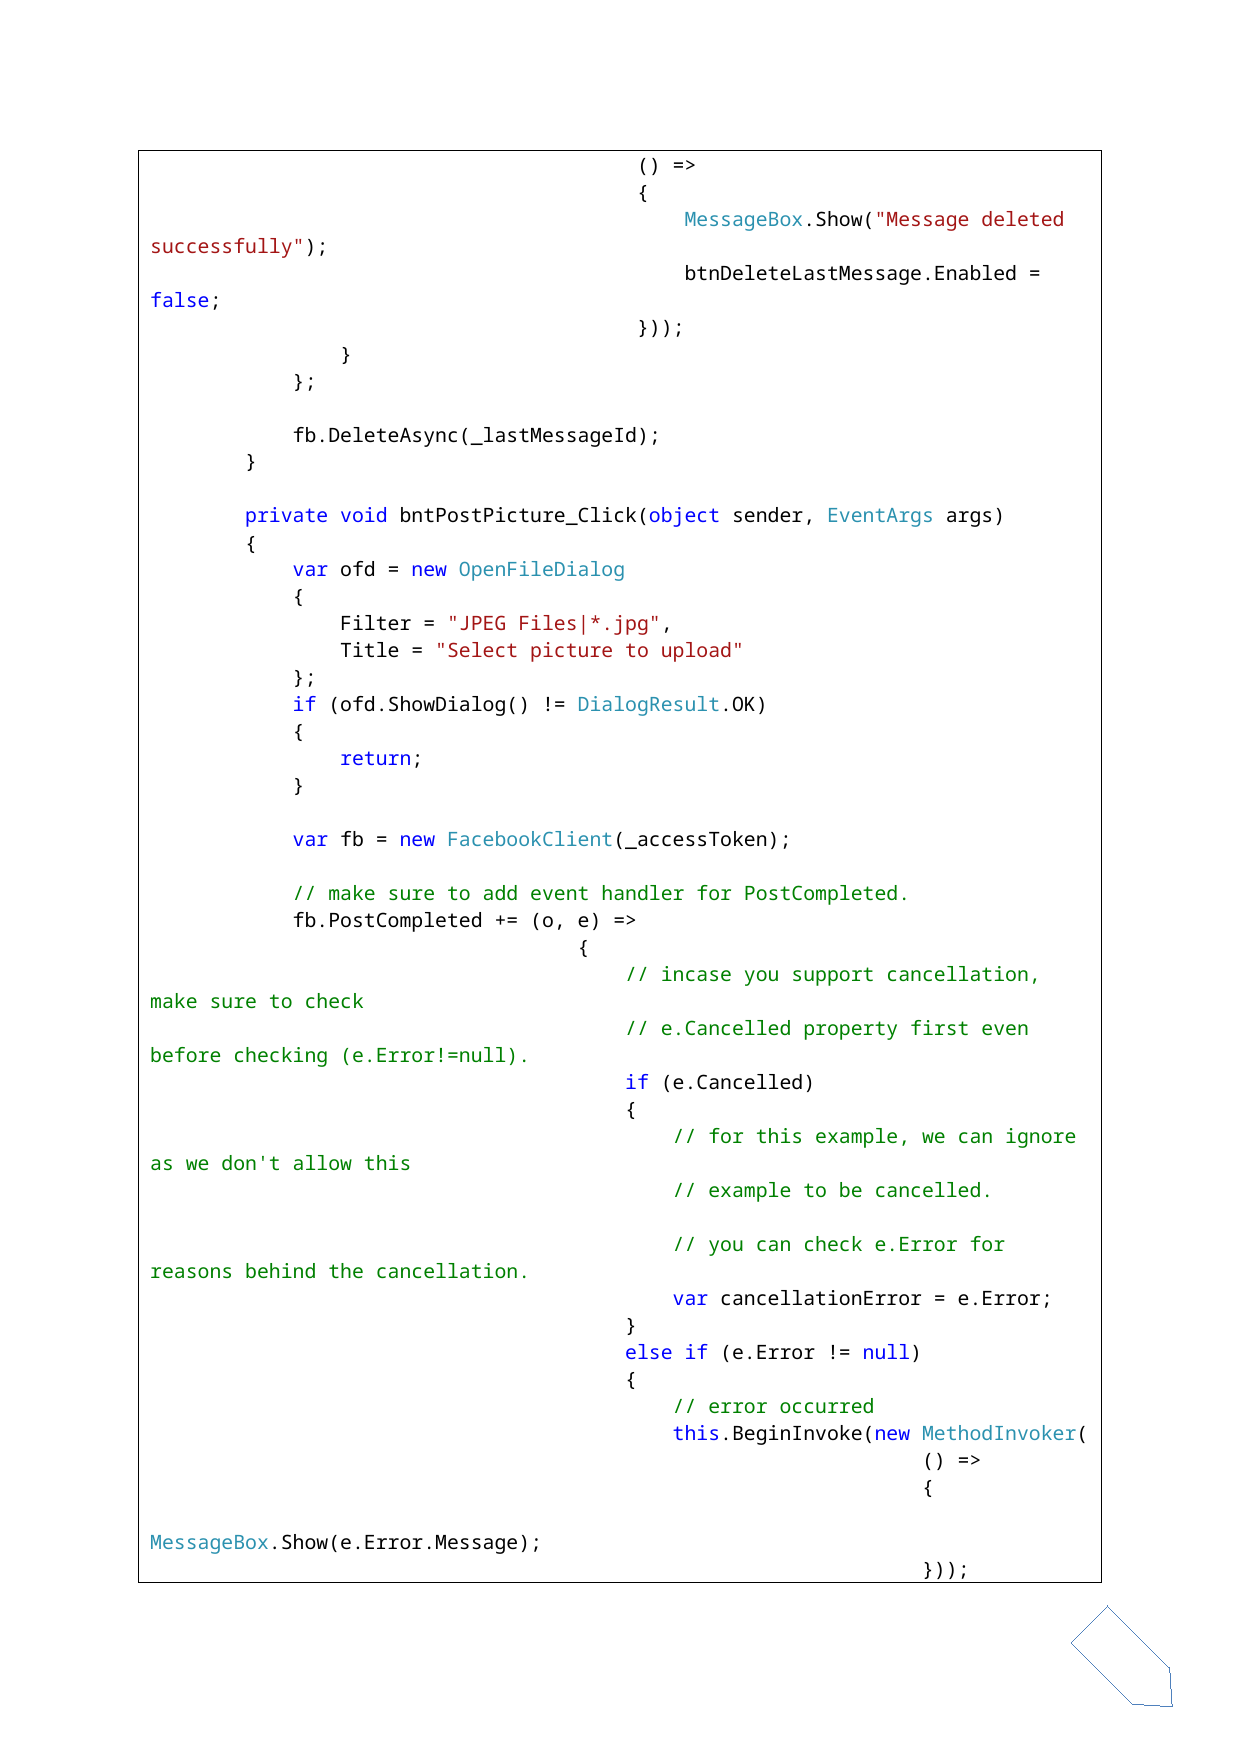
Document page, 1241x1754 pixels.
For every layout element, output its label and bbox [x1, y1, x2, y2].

table_cell [139, 151, 1101, 1582]
